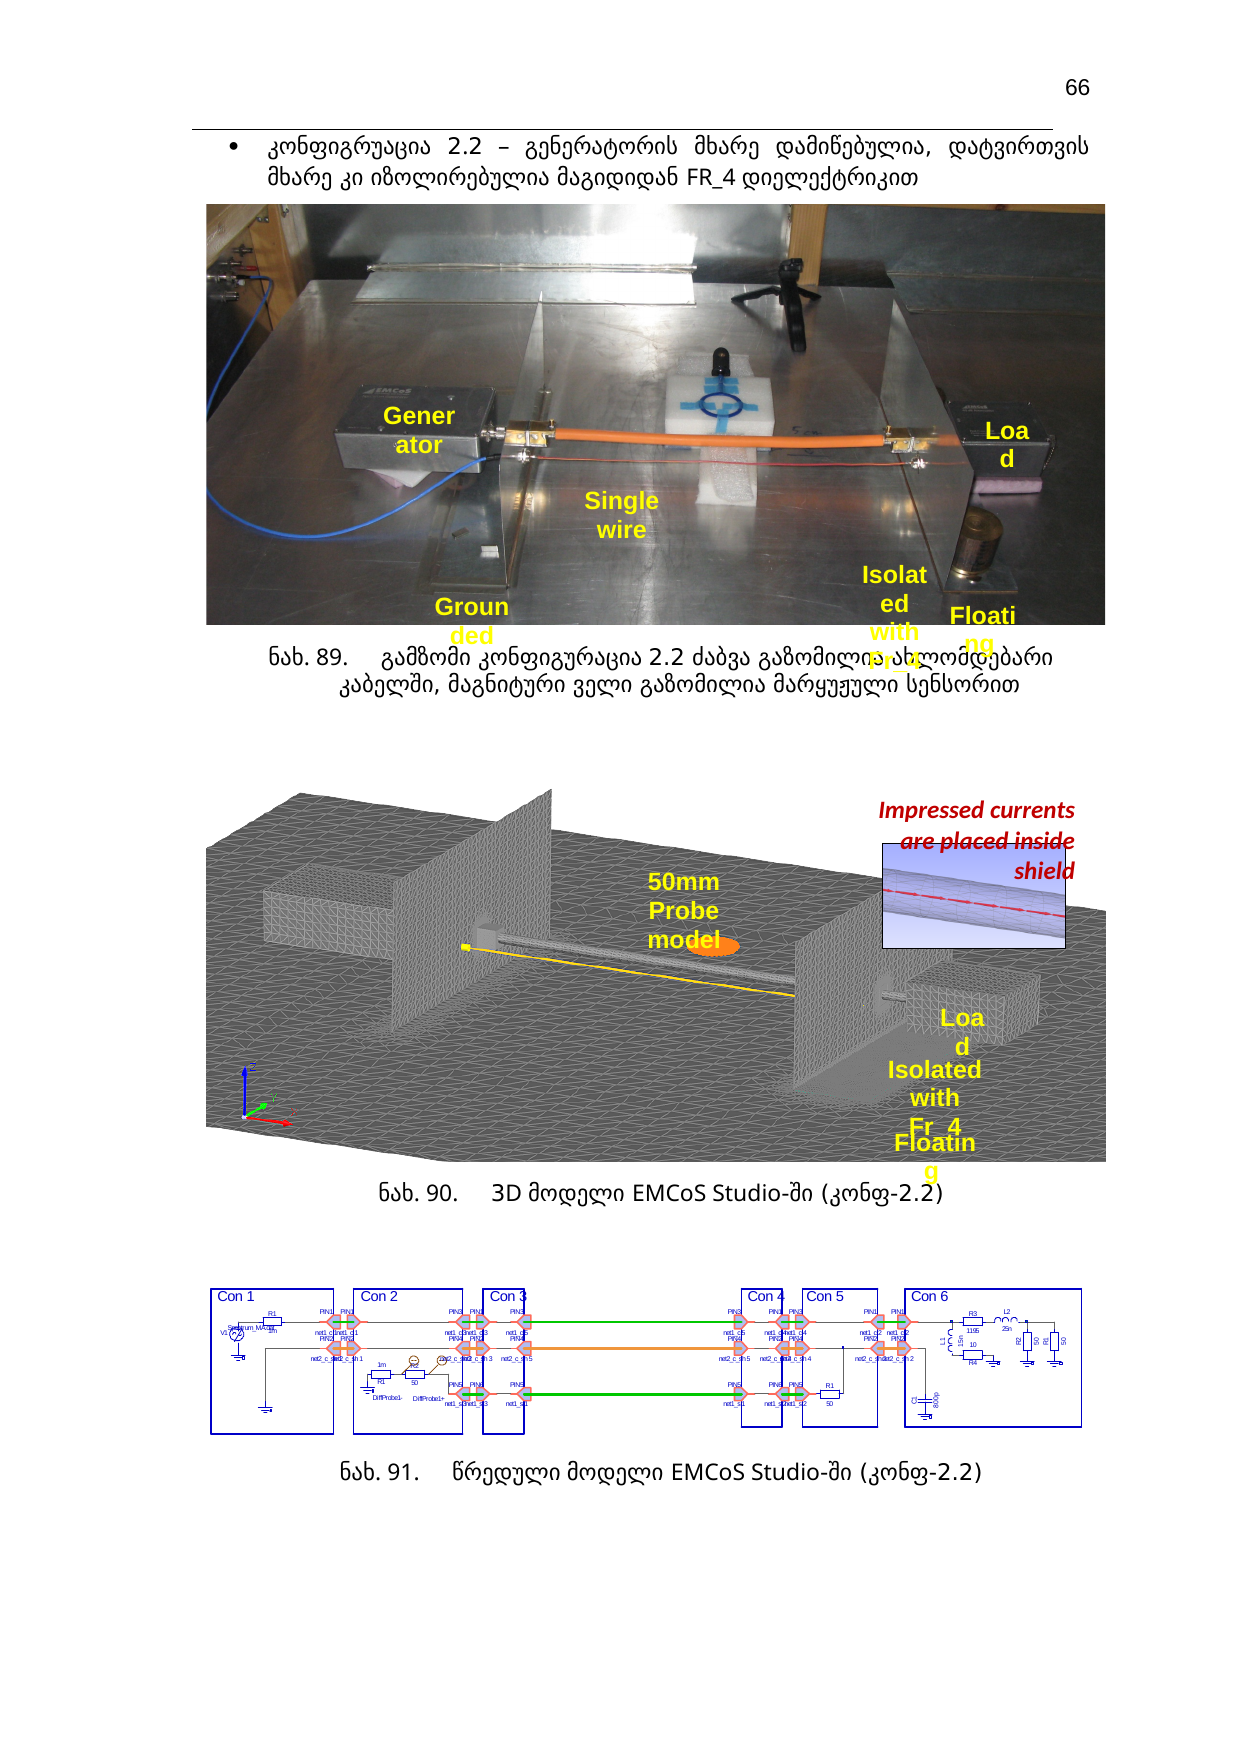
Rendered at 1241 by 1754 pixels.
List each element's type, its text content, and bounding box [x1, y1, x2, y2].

table_cell 3D მოდელი EMCoS Studio-ში (კონფ-2.2) [192, 1165, 1092, 1234]
list კონფიგრუაცია 2.2 – გენერატორის მხარე დამიწებულია, დატვირთვის მხარე კი იზოლირებულია მაგიდიდან FR_4 დიელექტრიკით [229, 130, 1090, 192]
table_cell გამზომი კონფიგურაცია 2.2 ძაბვა გაზომილია ახლომდებარი კაბელში, მაგნიტური ველი გაზომილია მარყუჟული სენსორით [192, 628, 1092, 723]
table_header [192, 1281, 1092, 1444]
table_header [192, 205, 899, 628]
table_header [192, 771, 1092, 1165]
picture [206, 204, 1106, 625]
picture [206, 770, 1106, 1162]
table_cell წრედული მოდელი EMCoS Studio-ში (კონფ-2.2) [192, 1444, 1092, 1512]
